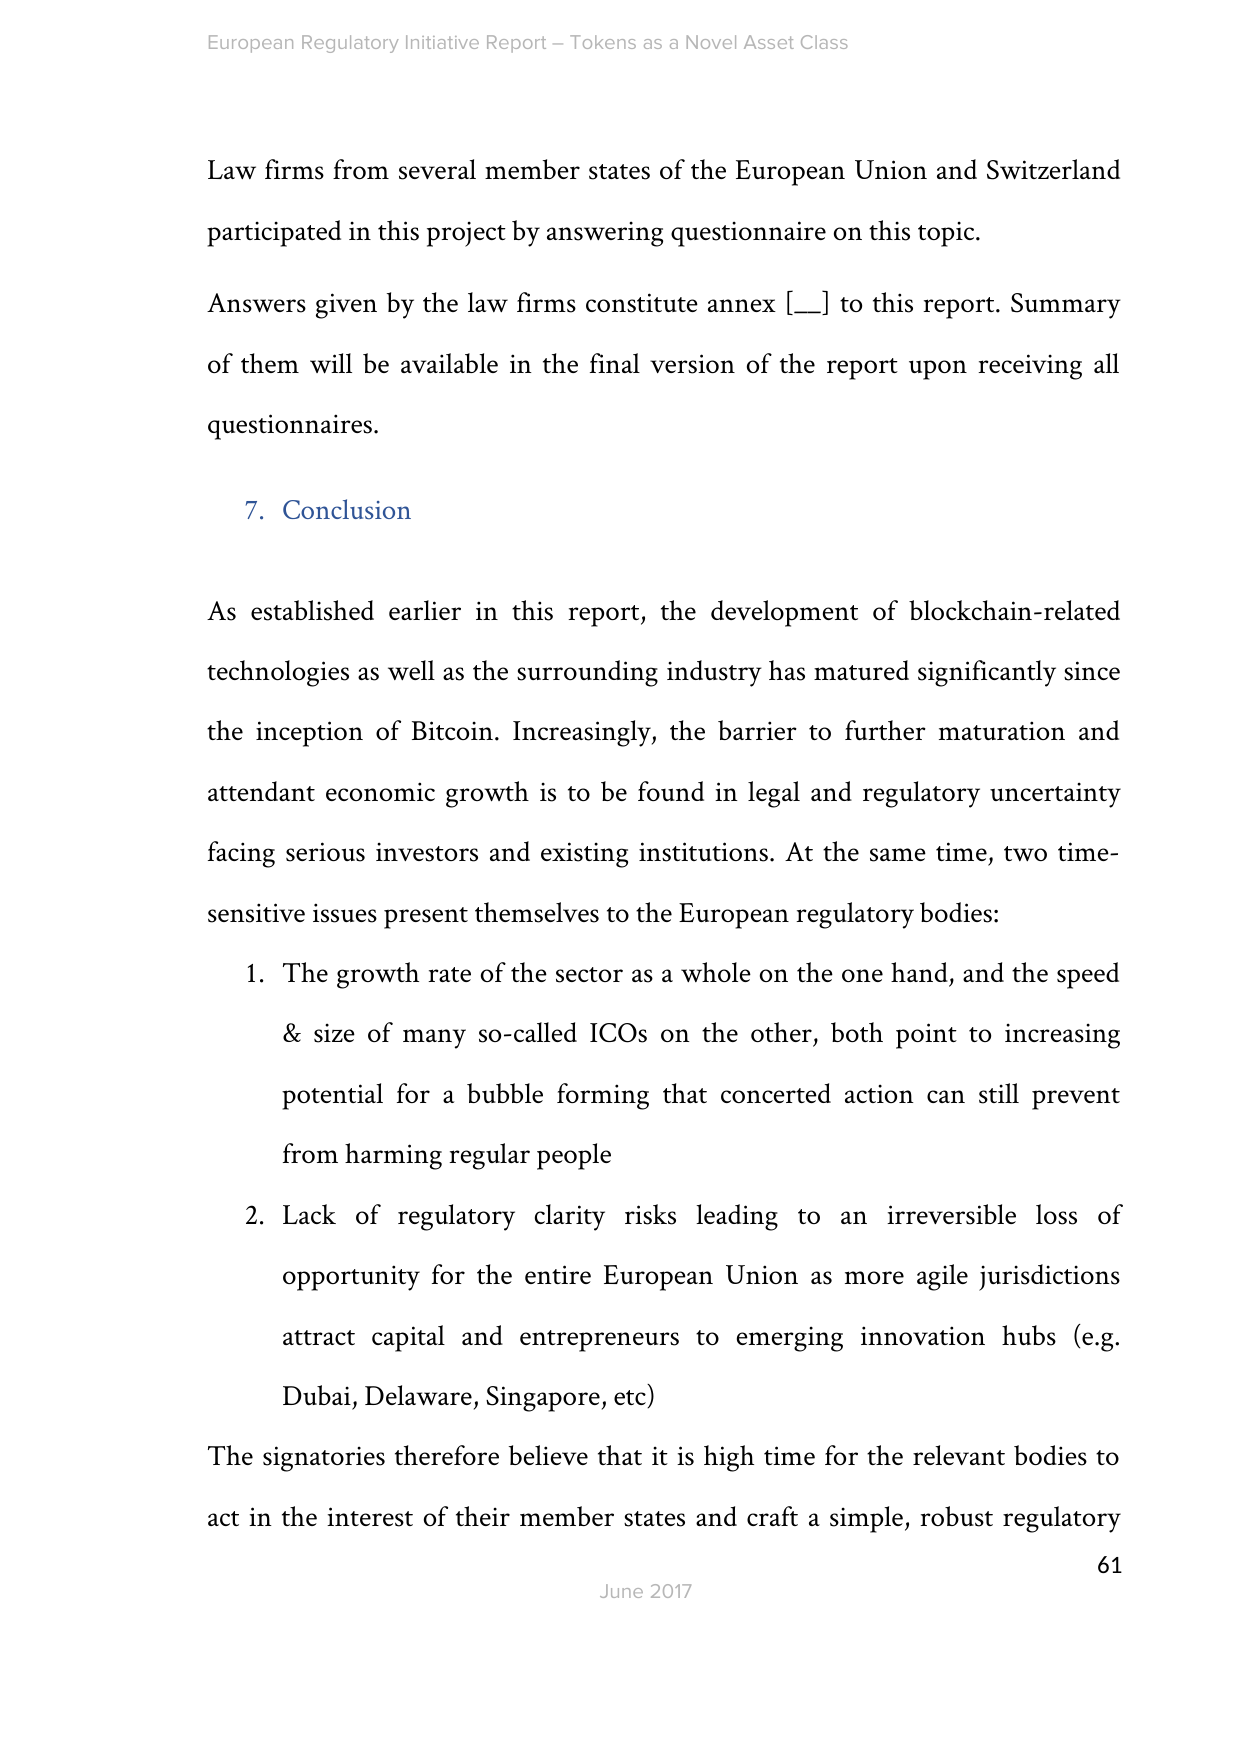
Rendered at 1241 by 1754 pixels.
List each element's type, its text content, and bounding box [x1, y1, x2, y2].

text Answers given by the law firms constitute annex [__] to this report. Summary of them will be available in the final version of the report upon receiving all questionnaires. [207, 281, 1122, 442]
text As established earlier in this report, the development of blockchain-related technologies as well as the surrounding industry has matured significantly since the inception of Bitcoin. Increasingly, the barrier to further maturation and attendant economic growth is to be found in legal and regulatory uncertainty facing serious investors and existing institutions. At the same time, two time-sensitive issues present themselves to the European regulatory bodies: [207, 588, 1122, 930]
subtitle Conclusion [244, 487, 1122, 528]
list The growth rate of the sector as a whole on the one hand, and the speed & size of many so-called ICOs on the other, both point to increasing potential for a bubble forming that concerted action can still prevent from harming regular people [244, 951, 1122, 1172]
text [207, 148, 1122, 248]
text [207, 1434, 1122, 1534]
list Lack of regulatory clarity risks leading to an irreversible loss of opportunity for the entire European Union as more agile jurisdictions attract capital and entrepreneurs to emerging innovation hubs (e.g. Dubai, Delaware, Singapore, etc) [244, 1192, 1122, 1414]
